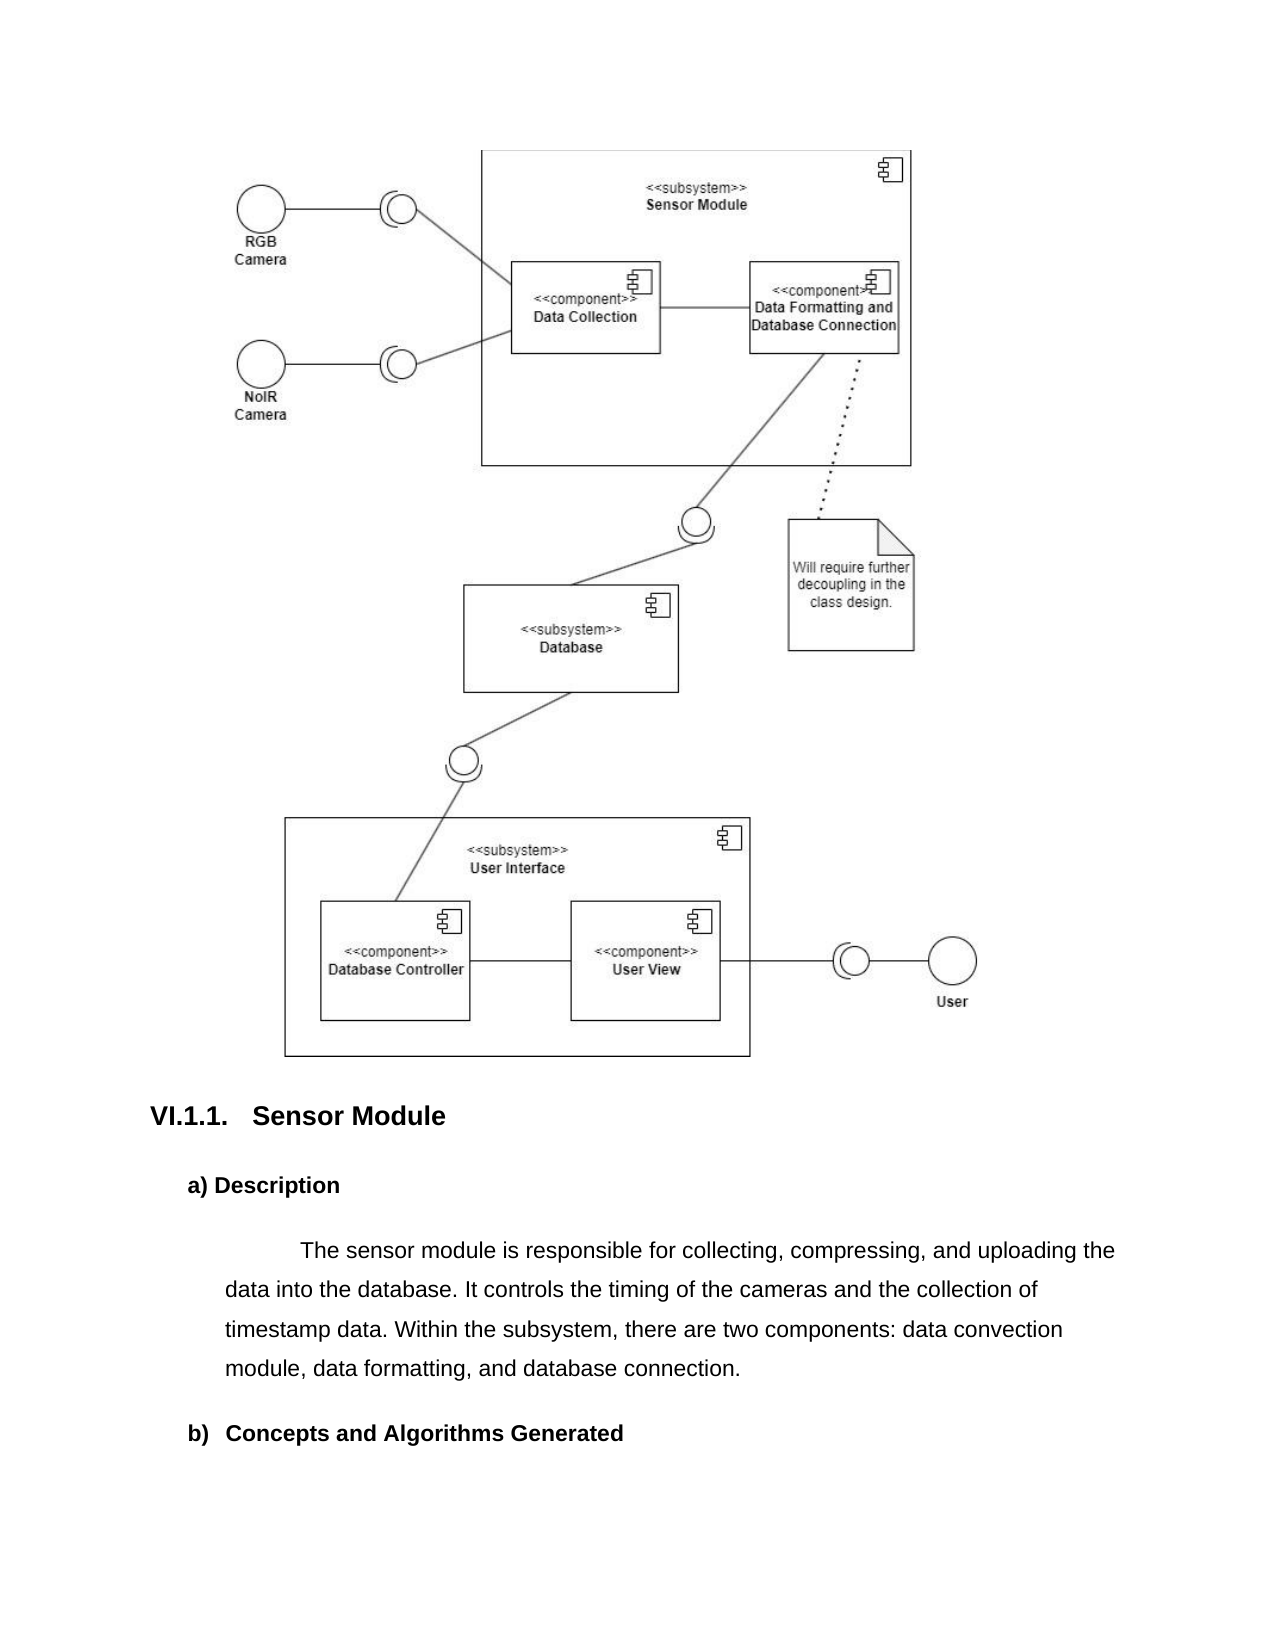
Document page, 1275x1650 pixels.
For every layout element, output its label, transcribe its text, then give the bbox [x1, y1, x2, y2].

text VI.1.1. Sensor Module [150, 1100, 1125, 1132]
text The sensor module is responsible for collecting, compressing, and uploading the data into the database. It controls the timing of the cameras and the collection of timestamp data. Within the subsystem, there are two components: data convection module, data formatting, and database connection. [225, 1237, 1125, 1381]
text a) Description [150, 1172, 1125, 1198]
text b) Concepts and Algorithms Generated [150, 1419, 1125, 1446]
